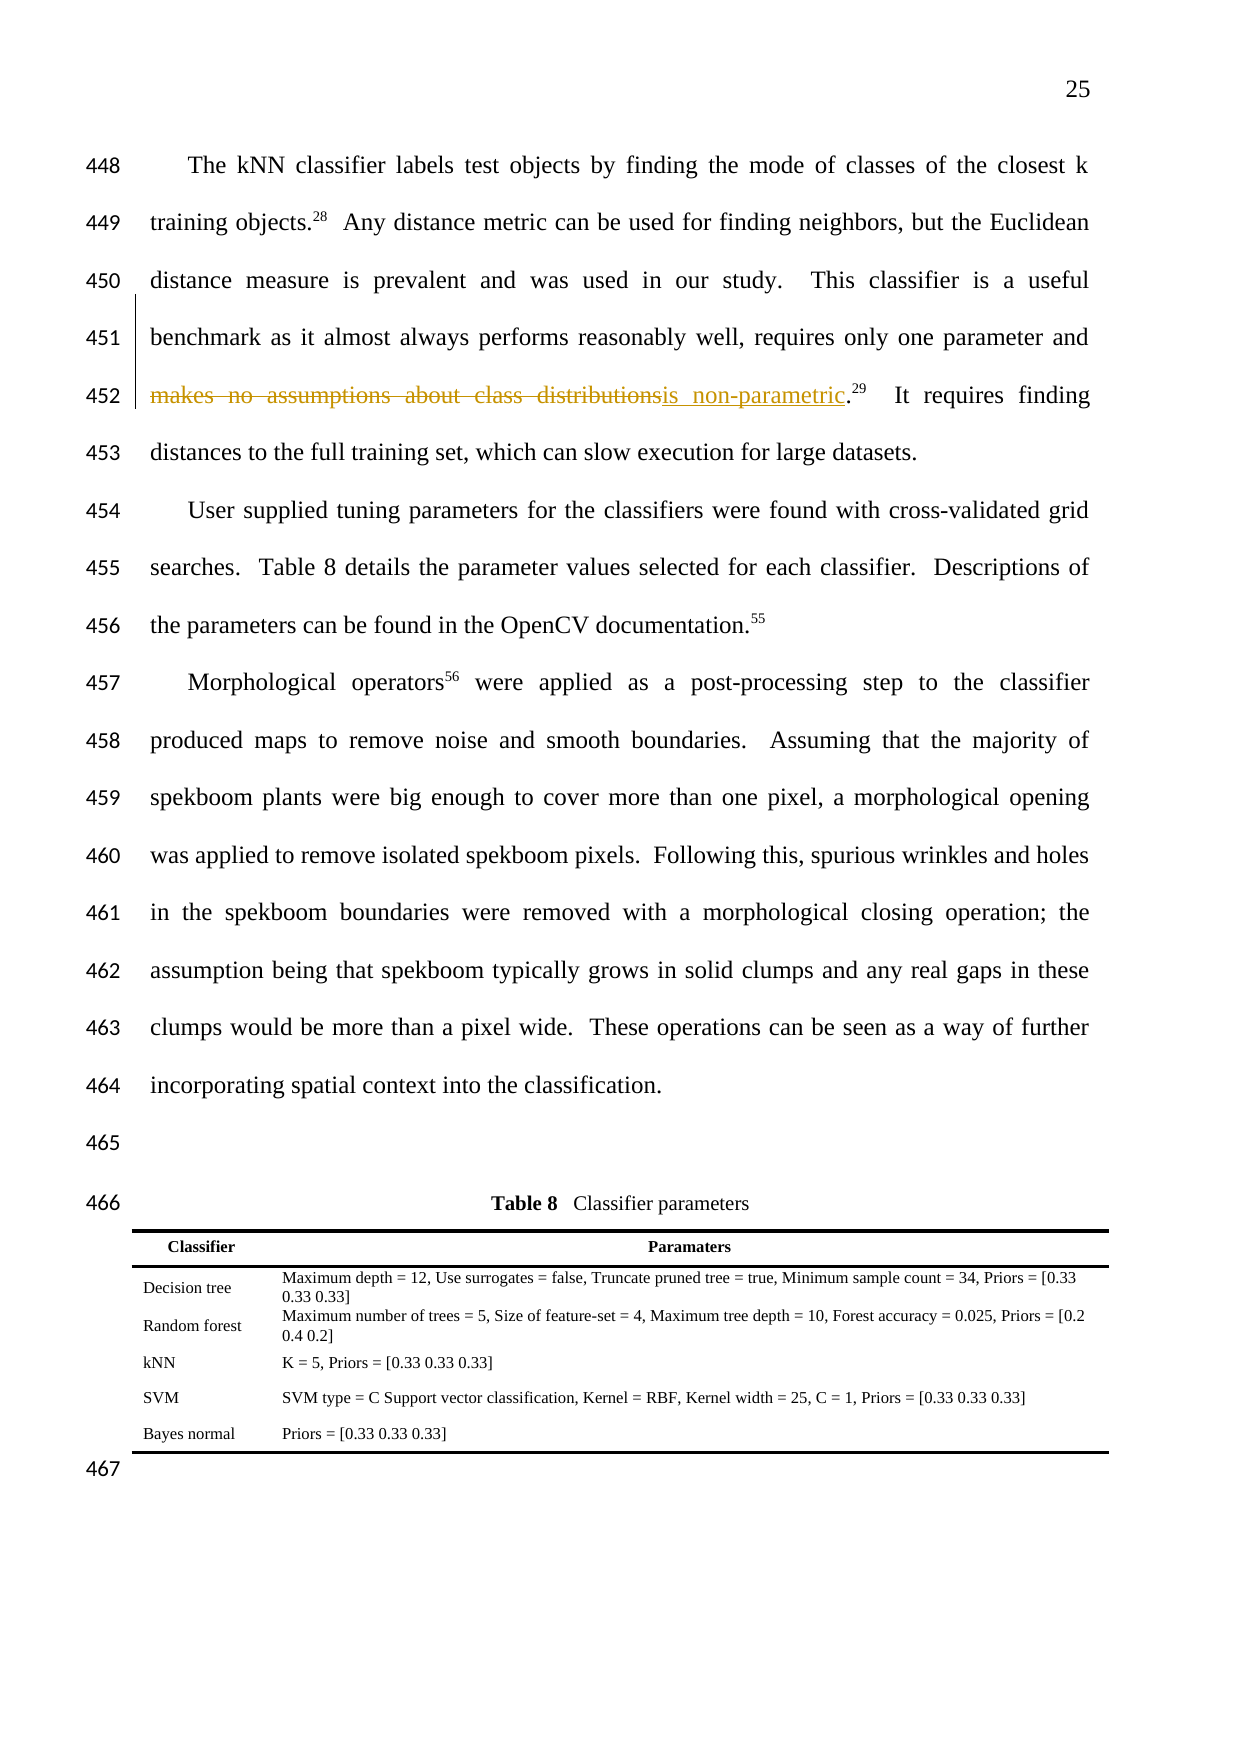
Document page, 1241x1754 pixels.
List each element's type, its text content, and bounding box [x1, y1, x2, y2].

table_cell Maximum depth = 12, Use surrogates = false, Truncate pruned tree = true, Minimum sample count = 34, Priors = [0.33 0.33 0.33] [271, 1268, 1108, 1306]
table_header Paramaters [271, 1233, 1108, 1265]
table_cell Maximum number of trees = 5, Size of feature-set = 4, Maximum tree depth = 10, Forest accuracy = 0.025, Priors = [0.2 0.4 0.2] [271, 1306, 1108, 1344]
table_cell Bayes normal [132, 1415, 271, 1451]
text The kNN classifier labels test objects by finding the mode of classes of the closest k training objects.28 Any distance metric can be used for finding neighbors, but the Euclidean distance measure is prevalent and was used in our study. This classifier is a useful benchmark as it almost always performs reasonably well, requires only one parameter and .29 It requires finding distances to the full training set, which can slow execution for large datasets. [150, 150, 1090, 466]
table_cell SVM [132, 1380, 271, 1415]
table_cell K = 5, Priors = [0.33 0.33 0.33] [271, 1345, 1108, 1380]
table_cell Priors = [0.33 0.33 0.33] [271, 1415, 1108, 1451]
table_cell Random forest [132, 1306, 271, 1344]
table_cell SVM type = C Support vector classification, Kernel = RBF, Kernel width = 25, C = 1, Priors = [0.33 0.33 0.33] [271, 1380, 1108, 1415]
table_cell kNN [132, 1345, 271, 1380]
table_cell Decision tree [132, 1268, 271, 1306]
text Morphological operators56 were applied as a post-processing step to the classifier produced maps to remove noise and smooth boundaries. Assuming that the majority of spekboom plants were big enough to cover more than one pixel, a morphological opening was applied to remove isolated spekboom pixels. Following this, spurious wrinkles and holes in the spekboom boundaries were removed with a morphological closing operation; the assumption being that spekboom typically grows in solid clumps and any real gaps in these clumps would be more than a pixel wide. These operations can be seen as a way of further incorporating spatial context into the classification. [150, 667, 1090, 1099]
table_header Classifier [132, 1233, 271, 1265]
